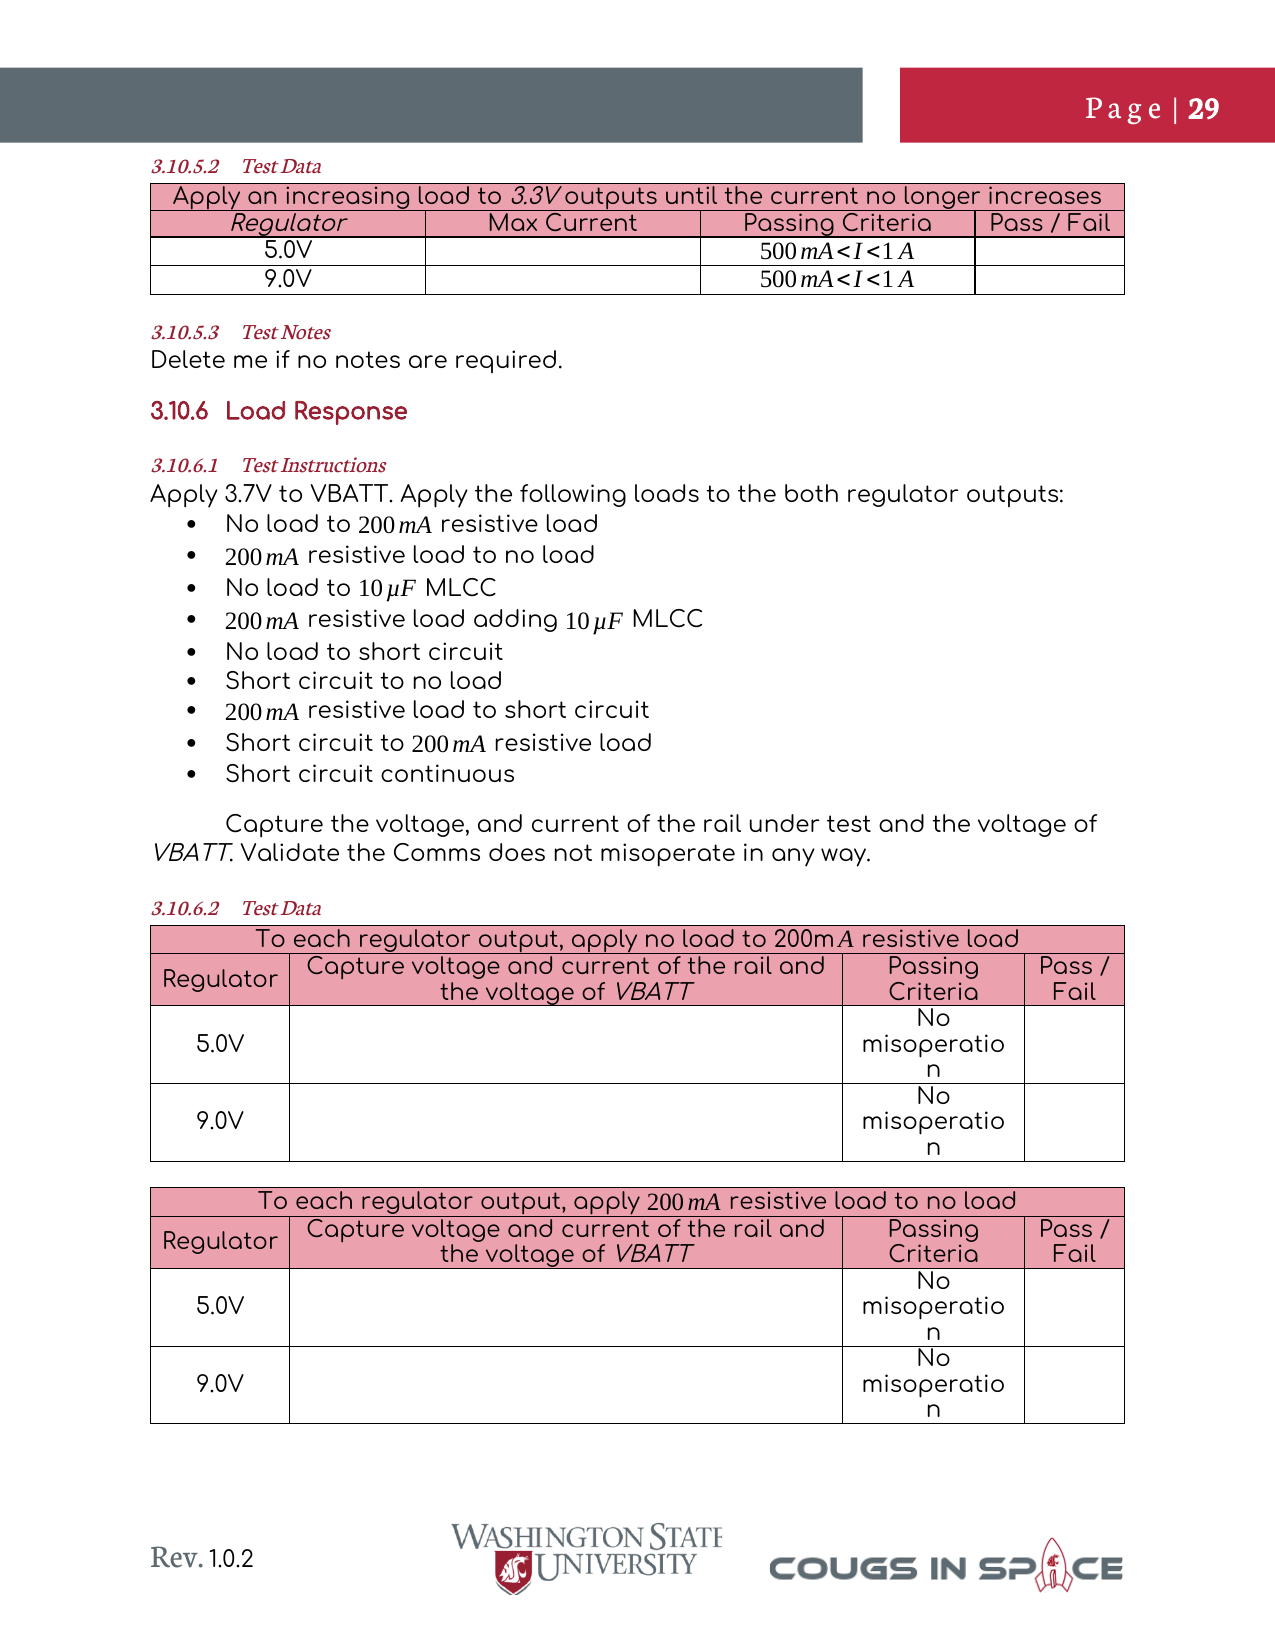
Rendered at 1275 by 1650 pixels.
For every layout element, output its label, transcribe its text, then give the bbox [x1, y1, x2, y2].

table_cell [701, 238, 974, 265]
list No load to MLCC [187, 575, 1125, 603]
table_cell [290, 1084, 842, 1161]
subtitle Test Instructions [150, 449, 1125, 478]
table_cell [1025, 1084, 1124, 1161]
picture [450, 1522, 723, 1595]
text Apply 3.7V to VBATT. Apply the following loads to the both regulator outputs: [150, 482, 1125, 508]
table_cell 9.0V [151, 266, 425, 294]
table_cell Capture voltage and current of the rail and the voltage of VBATT [290, 954, 842, 1005]
table_cell 9.0V [151, 1347, 289, 1423]
subtitle Test Data [150, 891, 1125, 920]
table_cell Regulator [151, 211, 425, 236]
table_cell No misoperation [843, 1084, 1024, 1161]
table_cell 9.0V [151, 1084, 289, 1161]
table_cell [976, 266, 1124, 294]
table_cell Max Current [426, 211, 700, 236]
table_cell [426, 266, 700, 294]
table_cell Pass / Fail [976, 211, 1124, 236]
table_cell 5.0V [151, 238, 425, 265]
list resistive load to no load [187, 543, 1125, 571]
list Short circuit to resistive load [187, 731, 1125, 758]
table_header To each regulator output, apply no load to 200m resistive load [151, 926, 1124, 953]
table_cell [290, 1269, 842, 1346]
table_cell No misoperation [843, 1006, 1024, 1083]
table_cell Pass / Fail [1025, 1217, 1124, 1268]
table_cell [1025, 1006, 1124, 1083]
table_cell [290, 1217, 842, 1268]
text Capture the voltage, and current of the rail under test and the voltage of VBATT. Validate the Comms does not misoperate in any way. [150, 812, 1125, 867]
table_header To each regulator output, apply resistive load to no load [151, 1188, 1124, 1216]
table_cell Passing Criteria [843, 1217, 1024, 1268]
list Short circuit continuous [187, 762, 1125, 787]
list Short circuit to no load [187, 669, 1125, 694]
table_cell [1025, 1347, 1124, 1423]
list No load to resistive load [187, 511, 1125, 539]
table_cell [1025, 1269, 1124, 1346]
table_cell Regulator [151, 1217, 289, 1268]
table_cell [426, 238, 700, 265]
subtitle Test Notes [150, 316, 1125, 344]
list resistive load to short circuit [187, 698, 1125, 727]
picture [769, 1537, 1123, 1594]
table_cell [976, 238, 1124, 265]
table_cell Passing Criteria [843, 954, 1024, 1005]
table_cell No misoperation [843, 1269, 1024, 1346]
table_cell [701, 266, 974, 294]
table_header Apply an increasing load to 3.3V outputs until the current no longer increases [151, 184, 1124, 210]
table_cell Passing Criteria [701, 211, 974, 236]
table_cell [290, 1006, 842, 1083]
subtitle Load Response [150, 399, 1125, 424]
table_cell Pass / Fail [1025, 954, 1124, 1005]
subtitle Test Data [150, 150, 1125, 179]
table_cell 5.0V [151, 1006, 289, 1083]
list No load to short circuit [187, 640, 1125, 665]
table_cell No misoperation [843, 1347, 1024, 1423]
table_cell Regulator [151, 954, 289, 1005]
table_cell 5.0V [151, 1269, 289, 1346]
list resistive load adding MLCC [187, 606, 1125, 636]
text Delete me if no notes are required. [150, 349, 1125, 374]
table_cell [290, 1347, 842, 1423]
